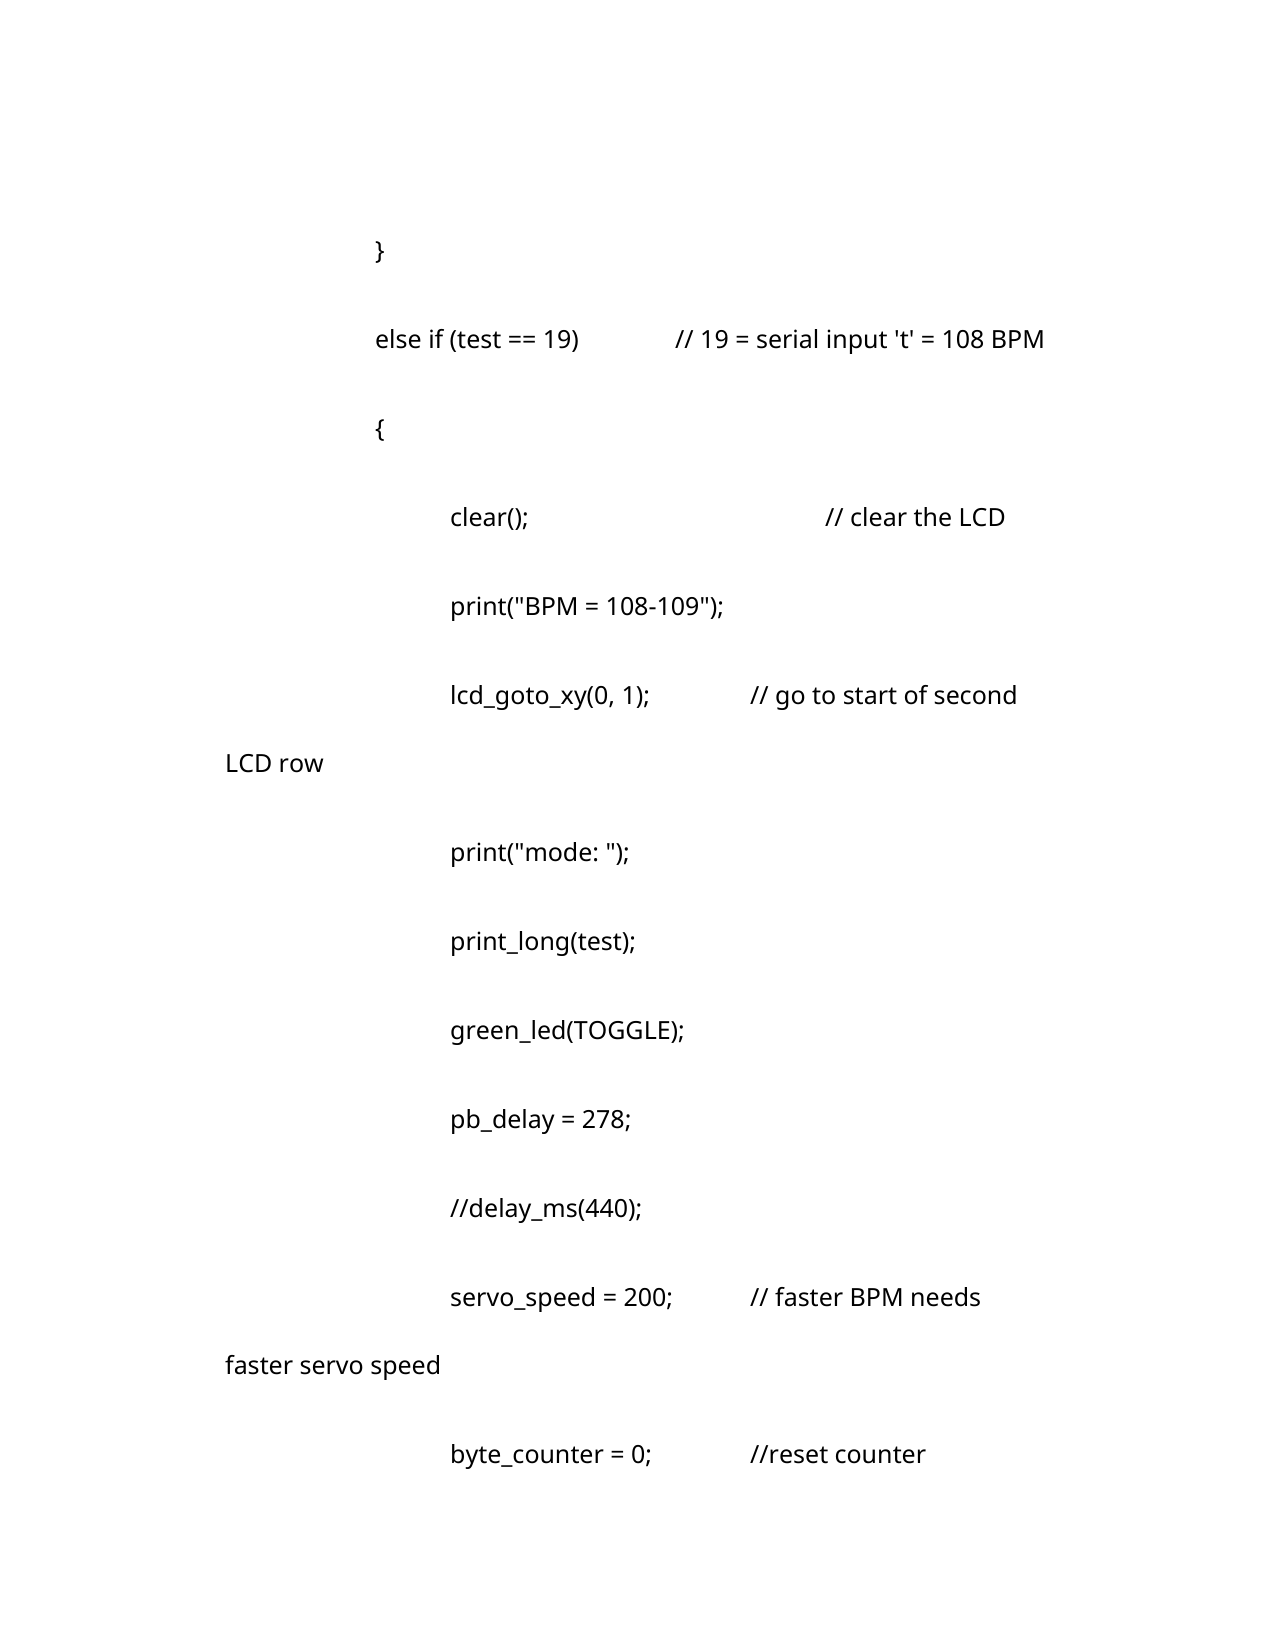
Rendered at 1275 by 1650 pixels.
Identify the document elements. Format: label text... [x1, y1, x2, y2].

text clear(); // clear the LCD [225, 500, 1050, 534]
text { [225, 411, 1050, 445]
text pb_delay = 278; [225, 1102, 1050, 1136]
text print_long(test); [225, 924, 1050, 958]
text print("mode: "); [225, 835, 1050, 869]
text green_led(TOGGLE); [225, 1013, 1050, 1047]
text lcd_goto_xy(0, 1); // go to start of second LCD row [225, 678, 1050, 780]
text print("BPM = 108-109"); [225, 589, 1050, 623]
text byte_counter = 0; //reset counter [225, 1437, 1050, 1471]
text //delay_ms(440); [225, 1191, 1050, 1225]
text servo_speed = 200; // faster BPM needs faster servo speed [225, 1279, 1050, 1382]
text else if (test == 19) // 19 = serial input 't' = 108 BPM [225, 322, 1050, 356]
text } [225, 233, 1050, 267]
